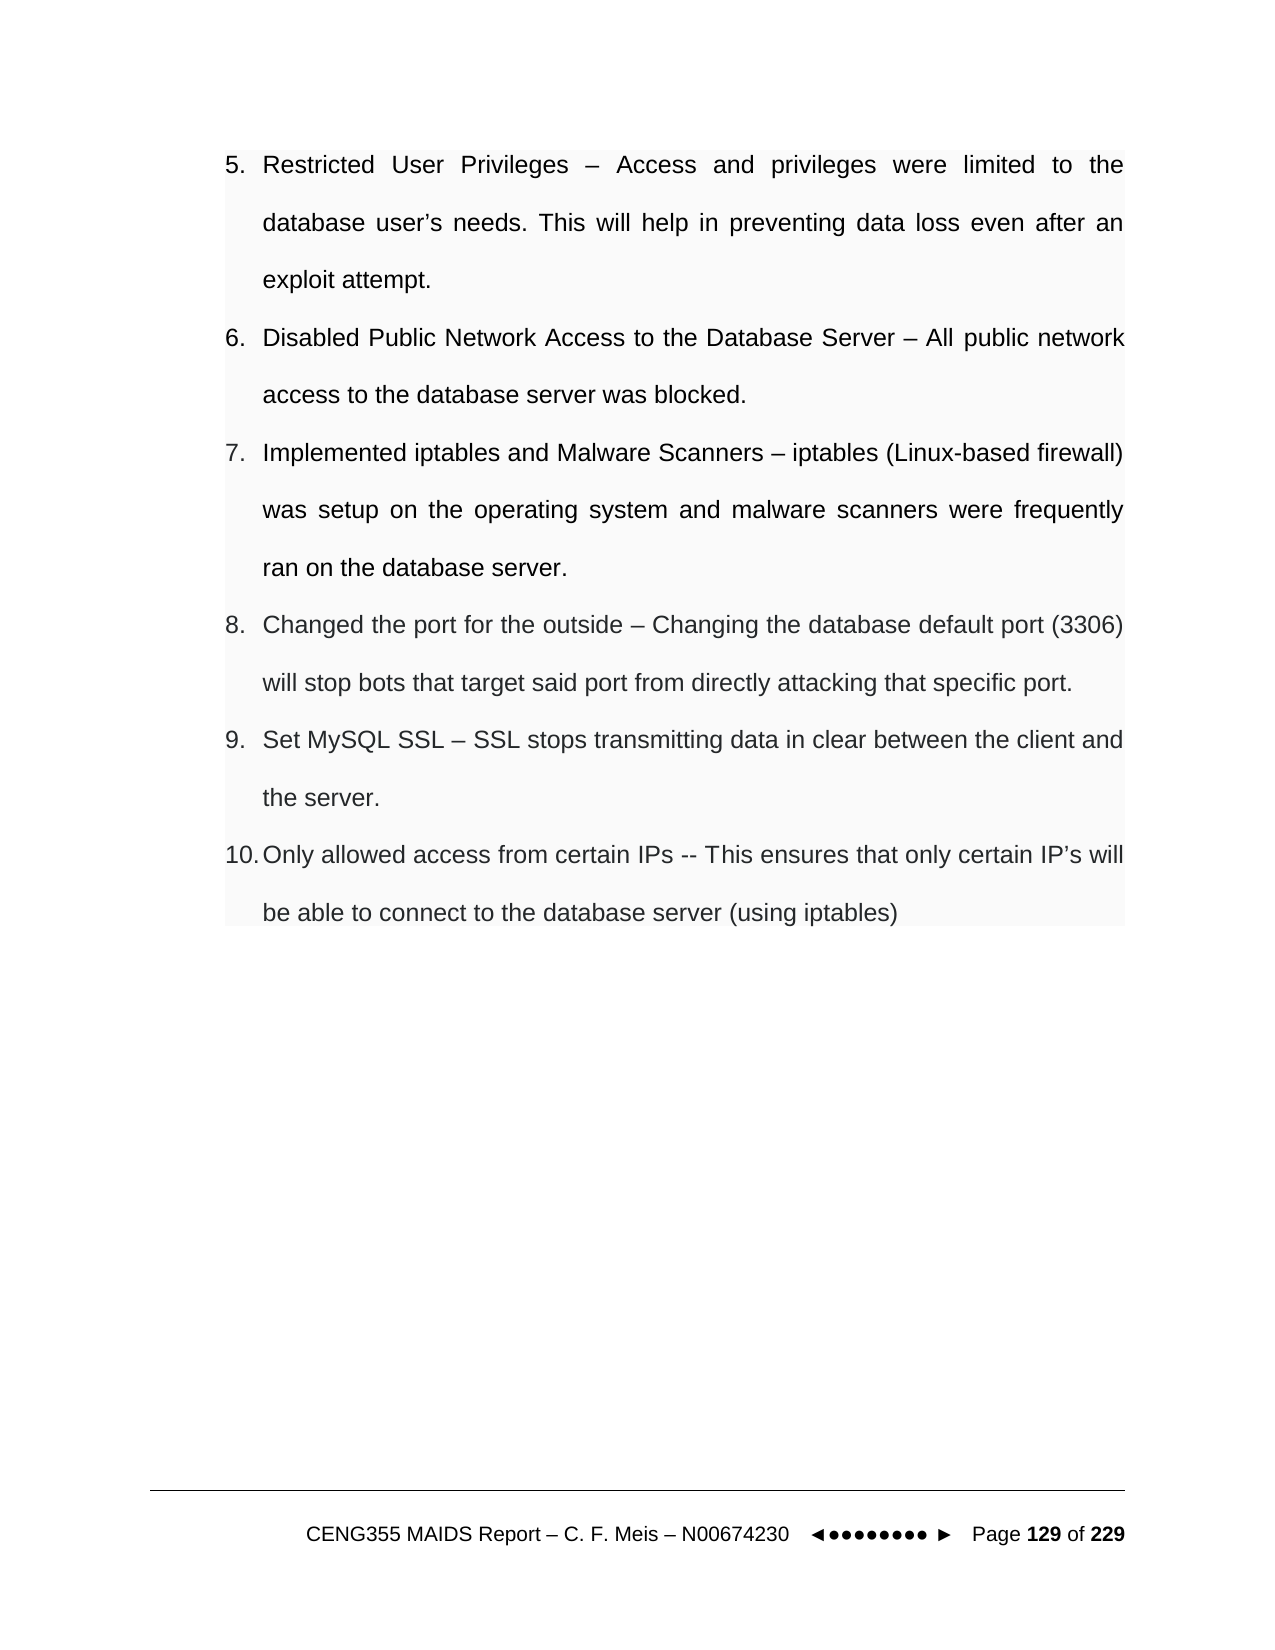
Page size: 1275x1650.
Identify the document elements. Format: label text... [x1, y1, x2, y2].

list Disabled Public Network Access to the Database Server – All public network access to the database server was blocked. [225, 322, 1125, 409]
list Set MySQL SSL – SSL stops transmitting data in clear between the client and the server. [225, 725, 1125, 811]
list Changed the port for the outside – Changing the database default port (3306) will stop bots that target said port from directly attacking that specific port. [225, 610, 1125, 696]
list Only allowed access from certain IPs -- This ensures that only certain IP’s will be able to connect to the database server (using iptables) [225, 840, 1125, 926]
list Restricted User Privileges – Access and privileges were limited to the database user’s needs. This will help in preventing data loss even after an exploit attempt. [225, 150, 1125, 294]
list Implemented iptables and Malware Scanners – iptables (Linux-based firewall) was setup on the operating system and malware scanners were frequently ran on the database server. [225, 437, 1125, 581]
